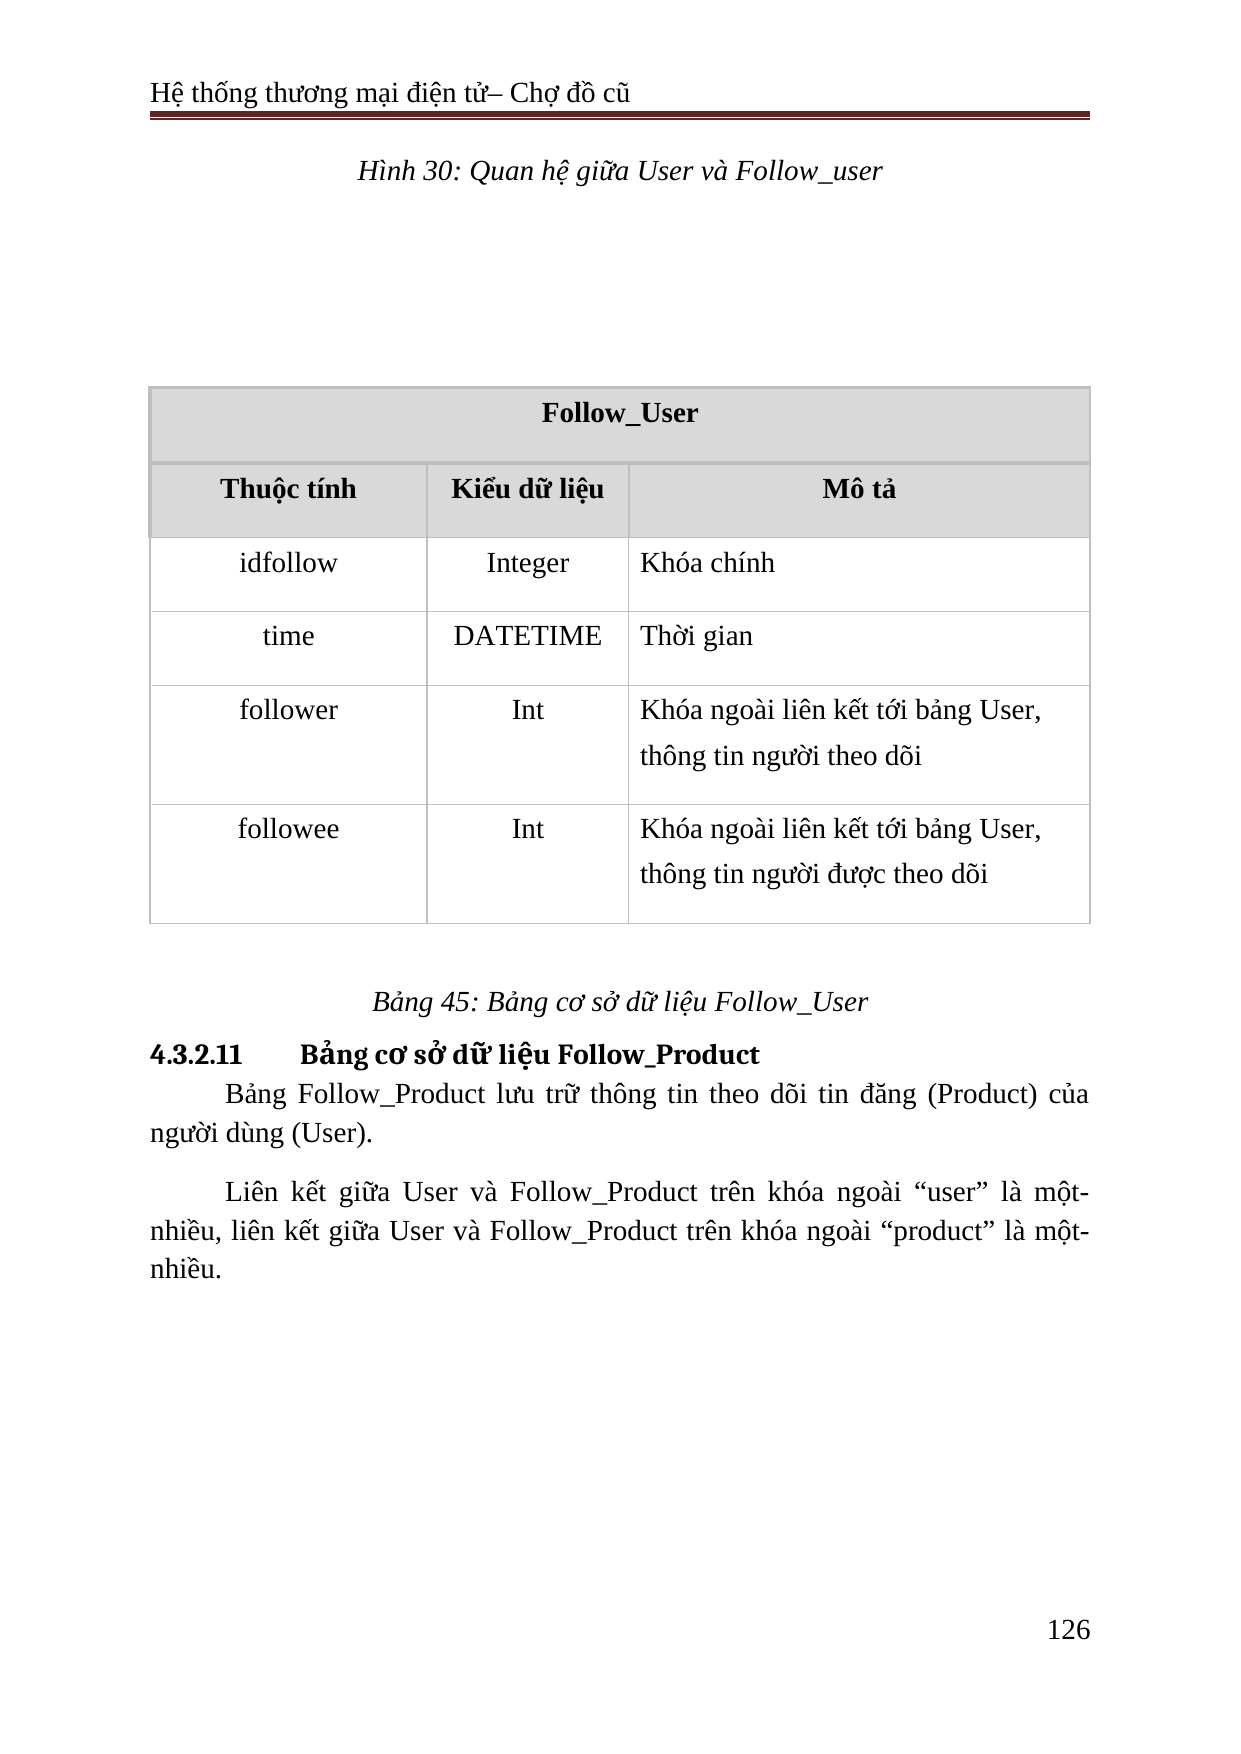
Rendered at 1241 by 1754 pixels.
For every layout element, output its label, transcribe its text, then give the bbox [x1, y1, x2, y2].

table_cell Int [428, 686, 628, 804]
table_cell Int [428, 805, 628, 923]
subtitle Bảng cơ sở dữ liệu Follow_Product [150, 1038, 1090, 1072]
text Hình 30: Quan hệ giữa User và Follow_user [150, 153, 1090, 187]
table_cell time [151, 611, 426, 684]
table_cell idfollow [151, 538, 426, 611]
table_cell Integer [428, 538, 628, 611]
text Bảng 45: Bảng cơ sở dữ liệu Follow_User [150, 984, 1090, 1017]
table_cell follower [151, 685, 426, 804]
text Bảng Follow_Product lưu trữ thông tin theo dõi tin đăng (Product) của người dùng (User). [150, 1077, 1090, 1149]
table_cell Khóa ngoài liên kết tới bảng User, thông tin người được theo dõi [629, 805, 1089, 923]
table_cell Thời gian [629, 612, 1089, 684]
table_cell followee [151, 804, 426, 923]
table_cell Khóa ngoài liên kết tới bảng User, thông tin người theo dõi [629, 686, 1089, 804]
table_cell DATETIME [428, 612, 628, 684]
table_cell Mô tả [630, 465, 1089, 537]
table_cell Thuộc tính [152, 465, 426, 537]
text Liên kết giữa User và Follow_Product trên khóa ngoài “user” là một-nhiều, liên kết giữa User và Follow_Product trên khóa ngoài “product” là một-nhiều. [150, 1174, 1090, 1285]
table_cell Kiểu dữ liệu [428, 465, 628, 537]
table_header Follow_User [152, 389, 1089, 461]
table_cell Khóa chính [629, 538, 1089, 611]
